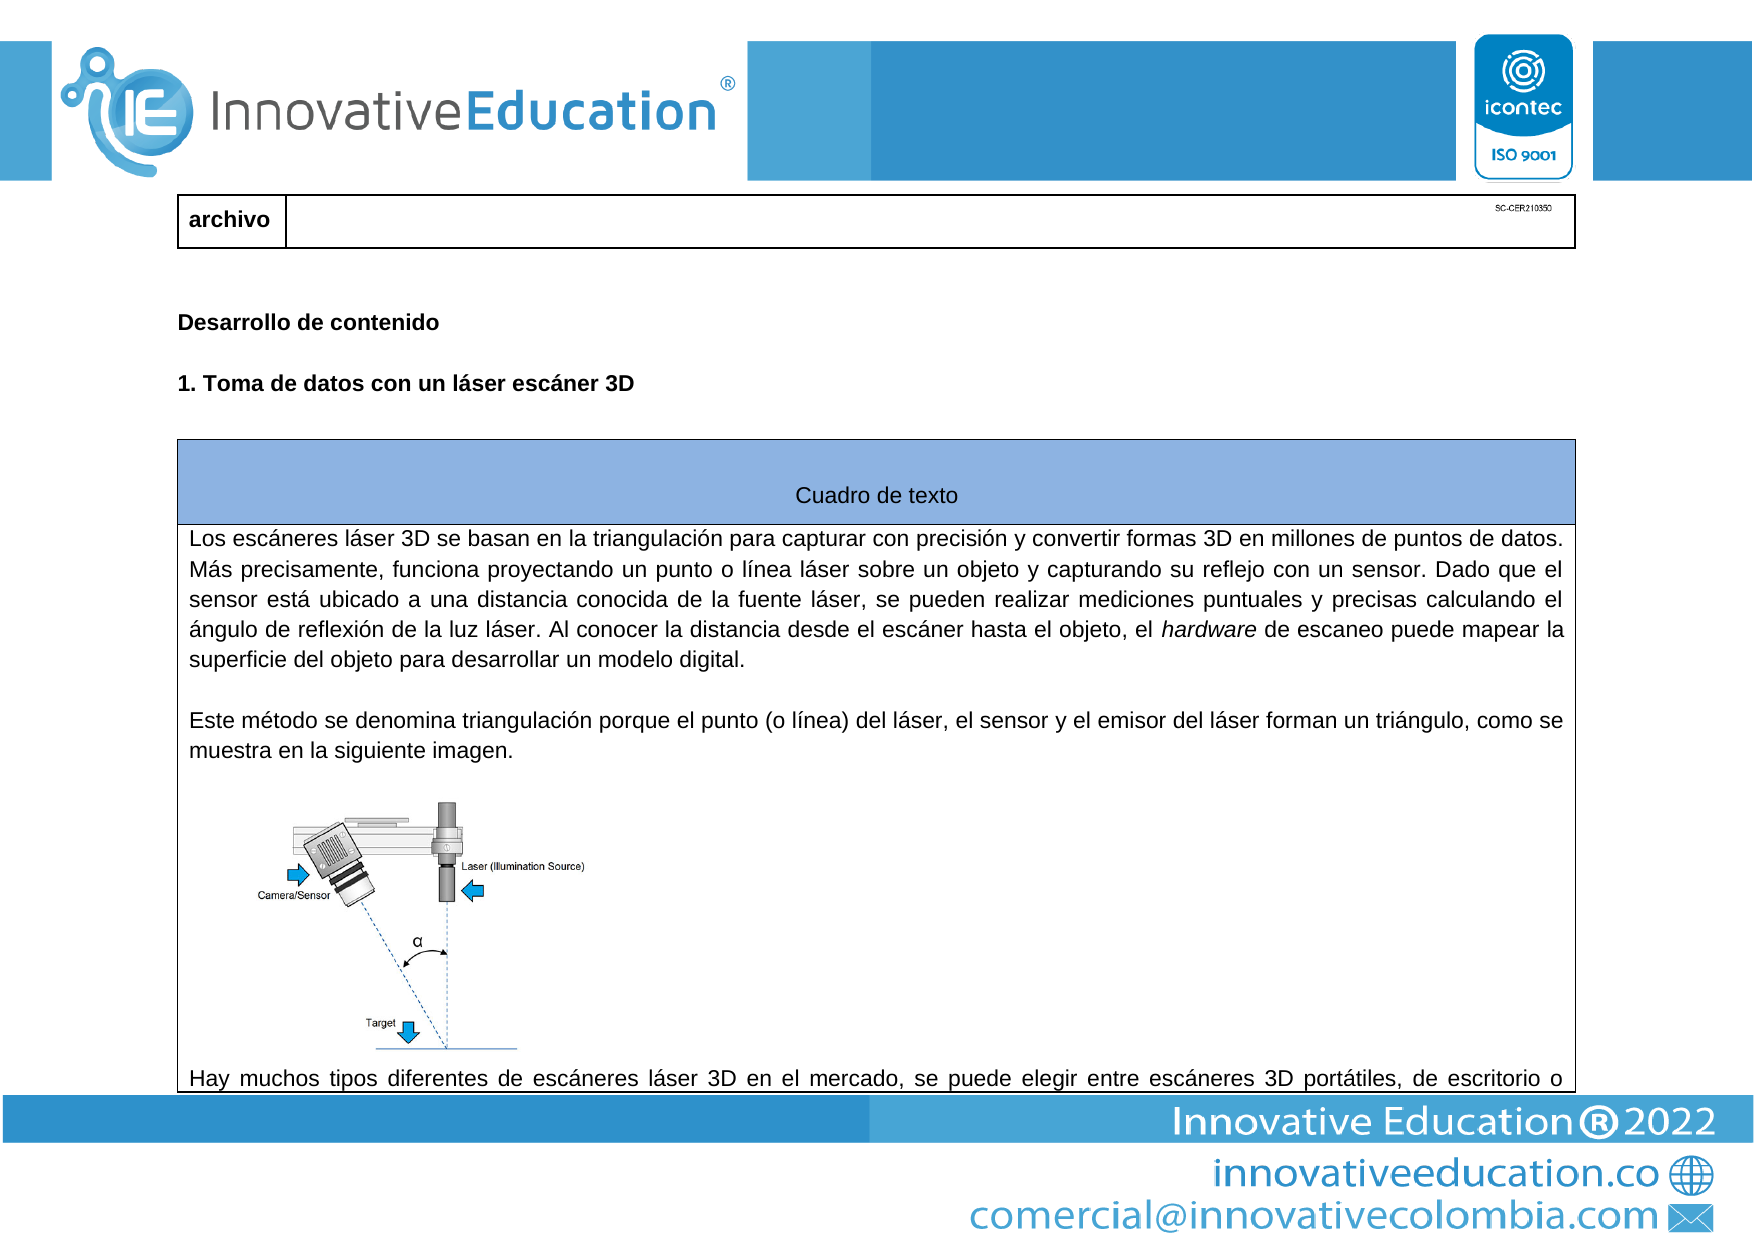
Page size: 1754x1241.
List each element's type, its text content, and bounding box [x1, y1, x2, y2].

text Desarrollo de contenido [177, 309, 1577, 336]
table_cell Nombre del archivo [179, 196, 285, 247]
table_cell 225223_ v1 [287, 196, 1574, 247]
picture [1471, 32, 1576, 194]
text 1. Toma de datos con un láser escáner 3D [177, 370, 1577, 396]
picture [188, 797, 643, 1057]
table_header Cuadro de texto [178, 440, 1575, 524]
picture [1593, 28, 1752, 194]
picture [2, 1093, 1754, 1239]
picture [0, 28, 1456, 194]
